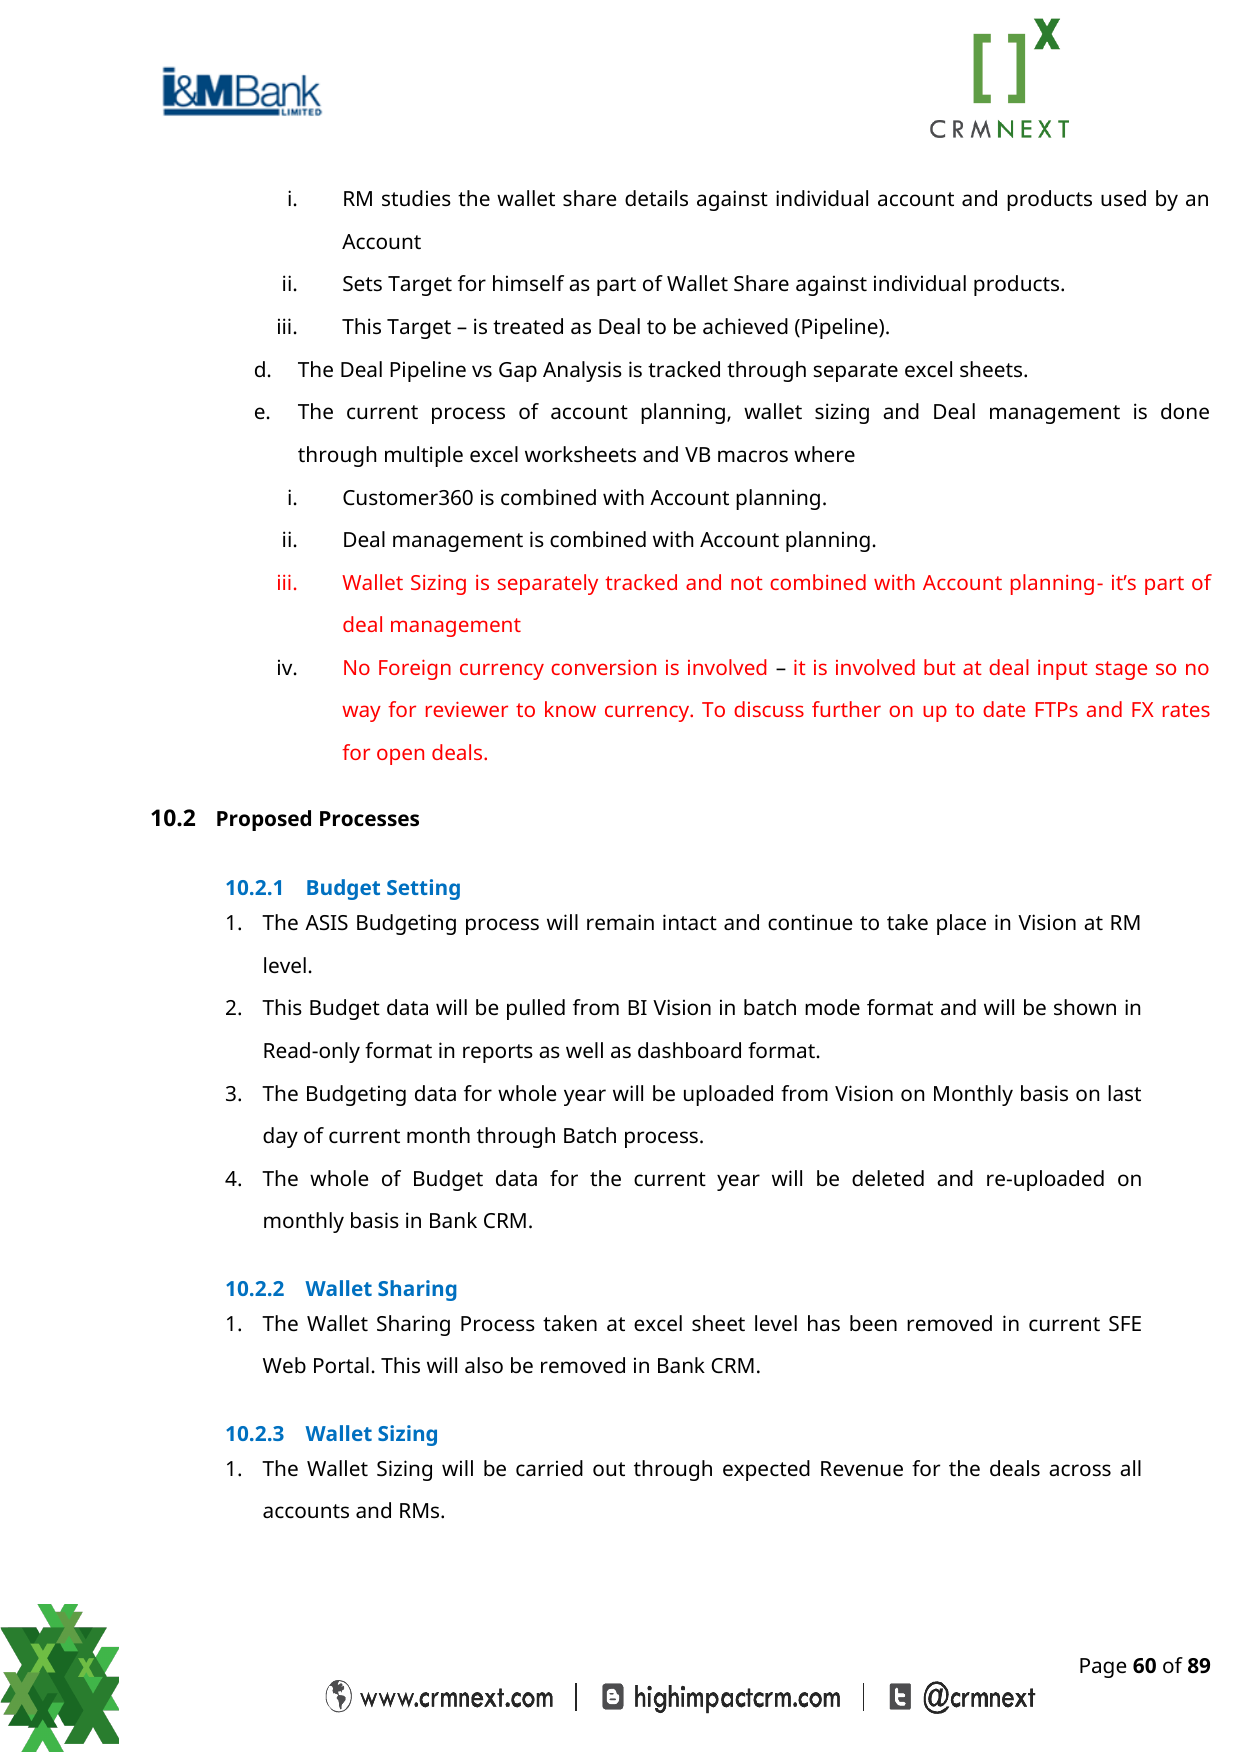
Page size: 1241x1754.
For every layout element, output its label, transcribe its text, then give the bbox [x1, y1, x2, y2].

list RM studies the wallet share details against individual account and products used by an Account [298, 184, 1211, 255]
list Deal management is combined with Account planning. [298, 525, 1211, 554]
list Sets Target for himself as part of Wallet Share against individual products. [298, 269, 1211, 298]
subtitle Wallet Sharing [225, 1274, 1211, 1302]
list Wallet Sizing is separately tracked and not combined with Account planning- it’s part of deal management [298, 568, 1211, 639]
subtitle Proposed Processes [150, 802, 1211, 833]
list This Target – is treated as Deal to be achieved (Pipeline). [298, 312, 1211, 341]
list No Foreign currency conversion is involved – it is involved but at deal input stage so no way for reviewer to know currency. To discuss further on up to date FTPs and FX rates for open deals. [298, 653, 1211, 767]
list Customer360 is combined with Account planning. [298, 483, 1211, 511]
picture [150, 0, 335, 185]
list The Budgeting data for whole year will be uploaded from Vision on Monthly basis on last day of current month through Batch process. [225, 1079, 1144, 1150]
list The ASIS Budgeting process will remain intact and continue to take place in Vision at RM level. [225, 908, 1144, 979]
list The Wallet Sizing will be carried out through expected Revenue for the deals across all accounts and RMs. [225, 1454, 1144, 1525]
subtitle Wallet Sizing [225, 1419, 1211, 1447]
picture [0, 1604, 119, 1751]
list The Wallet Sharing Process taken at excel sheet level has been removed in current SFE Web Portal. This will also be removed in Bank CRM. [225, 1309, 1144, 1380]
list This Budget data will be pulled from BI Vision in batch mode format and will be shown in Read-only format in reports as well as dashboard format. [225, 993, 1144, 1064]
list The current process of account planning, wallet sizing and Deal management is done through multiple excel worksheets and VB macros where [253, 397, 1211, 468]
picture [920, 0, 1078, 157]
list The whole of Budget data for the current year will be deleted and re-uploaded on monthly basis in Bank CRM. [225, 1164, 1144, 1235]
list The Deal Pipeline vs Gap Analysis is tracked through separate excel sheets. [253, 355, 1211, 383]
subtitle Budget Setting [225, 873, 1211, 902]
